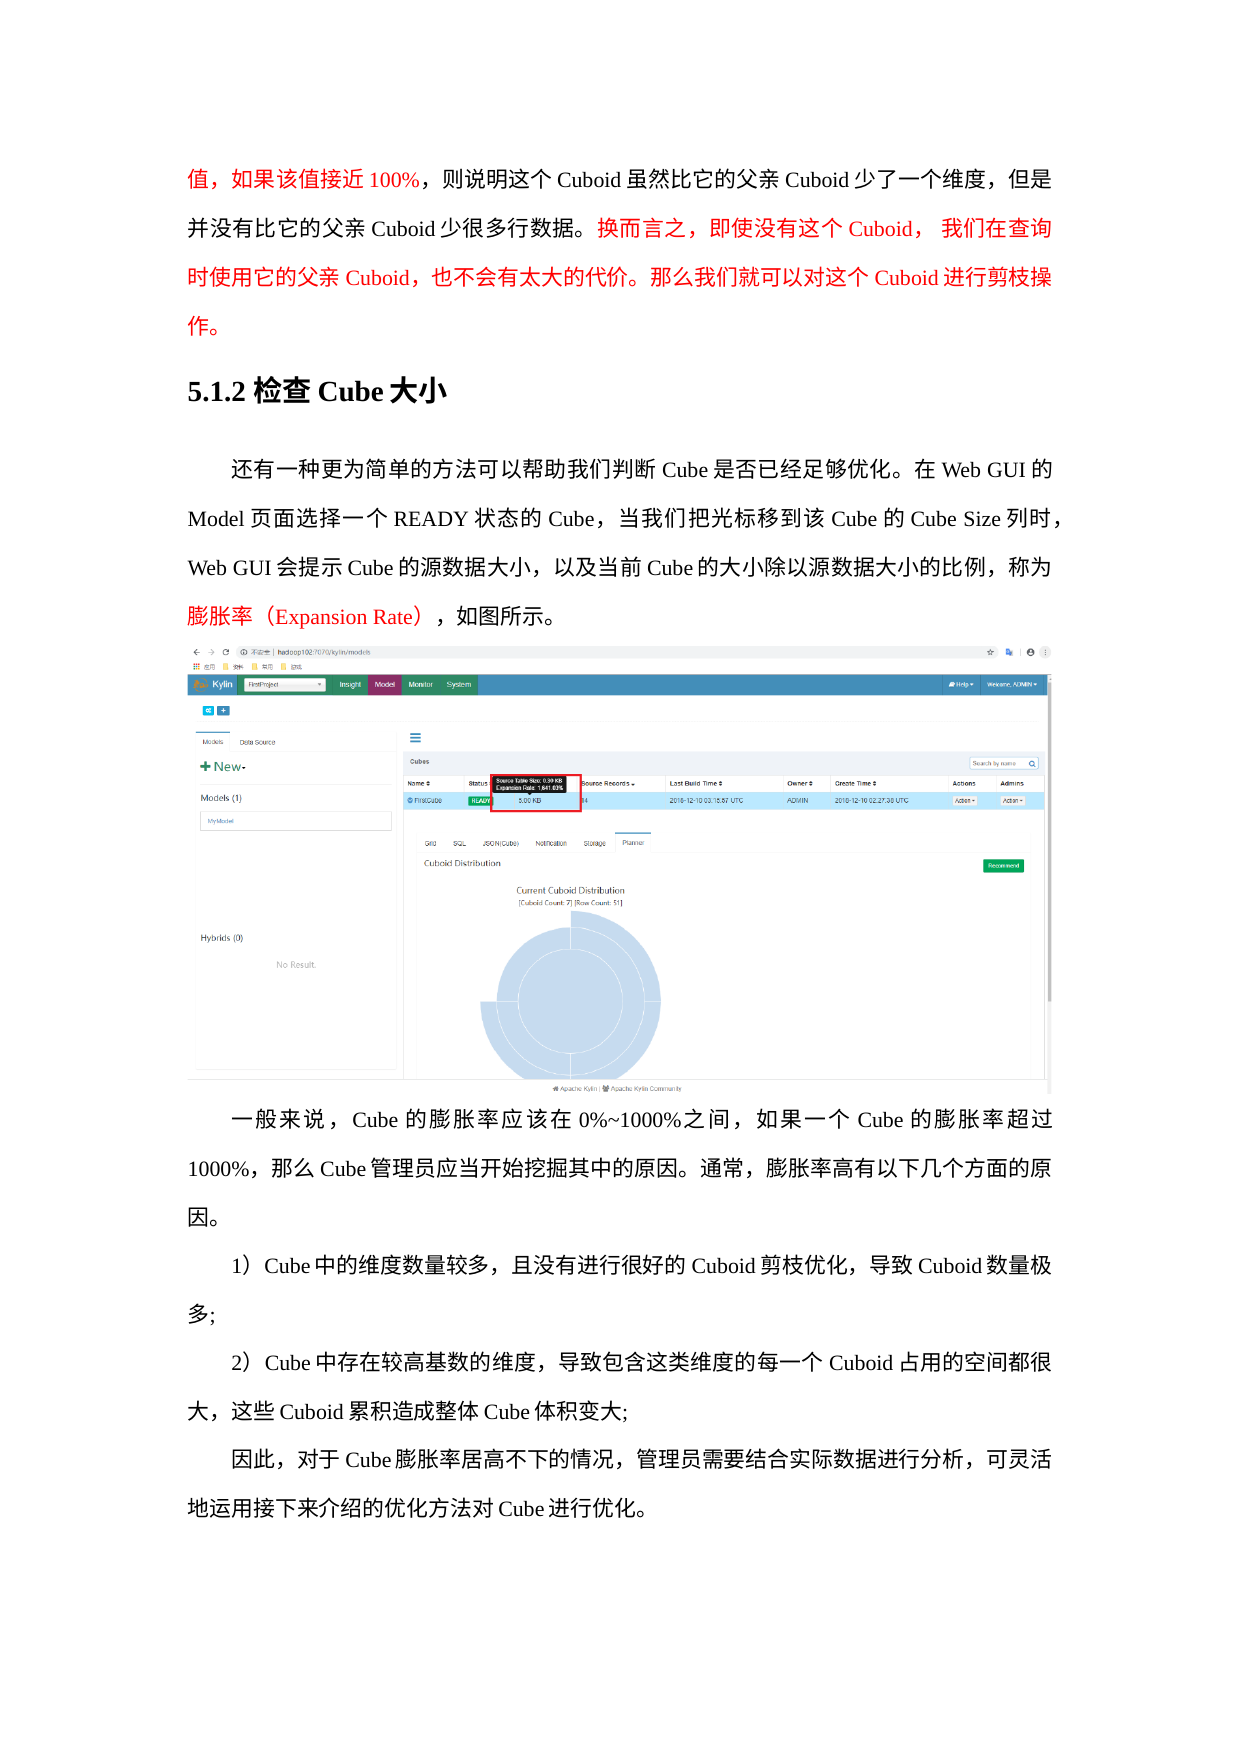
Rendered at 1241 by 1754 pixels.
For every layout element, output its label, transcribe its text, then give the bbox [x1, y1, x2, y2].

subtitle 5.1.2 检查Cube大小 [187, 357, 1053, 422]
text 因此，对于Cube膨胀率居高不下的情况，管理员需要结合实际数据进行分析，可灵活地运用接下来介绍的优化方法对Cube进行优化。 [187, 1442, 1053, 1523]
text 2）Cube中存在较高基数的维度，导致包含这类维度的每一个Cuboid占用的空间都很大，这些Cuboid累积造成整体Cube体积变大; [187, 1344, 1053, 1426]
picture [187, 646, 1052, 1094]
text 一般来说，Cube的膨胀率应该在0%~1000%之间，如果一个Cube的膨胀率超过1000%，那么Cube管理员应当开始挖掘其中的原因。通常，膨胀率高有以下几个方面的原因。 [187, 1102, 1053, 1232]
text 1）Cube中的维度数量较多，且没有进行很好的Cuboid剪枝优化，导致Cuboid数量极多; [187, 1247, 1053, 1329]
text 还有一种更为简单的方法可以帮助我们判断Cube是否已经足够优化。在Web GUI的Model页面选择一个READY状态的Cube，当我们把光标移到该Cube的Cube Size列时，Web GUI会提示Cube的源数据大小，以及当前Cube的大小除以源数据大小的比例，称为膨胀率（Expansion Rate），如图所示。 [187, 452, 1053, 631]
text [187, 162, 1053, 341]
